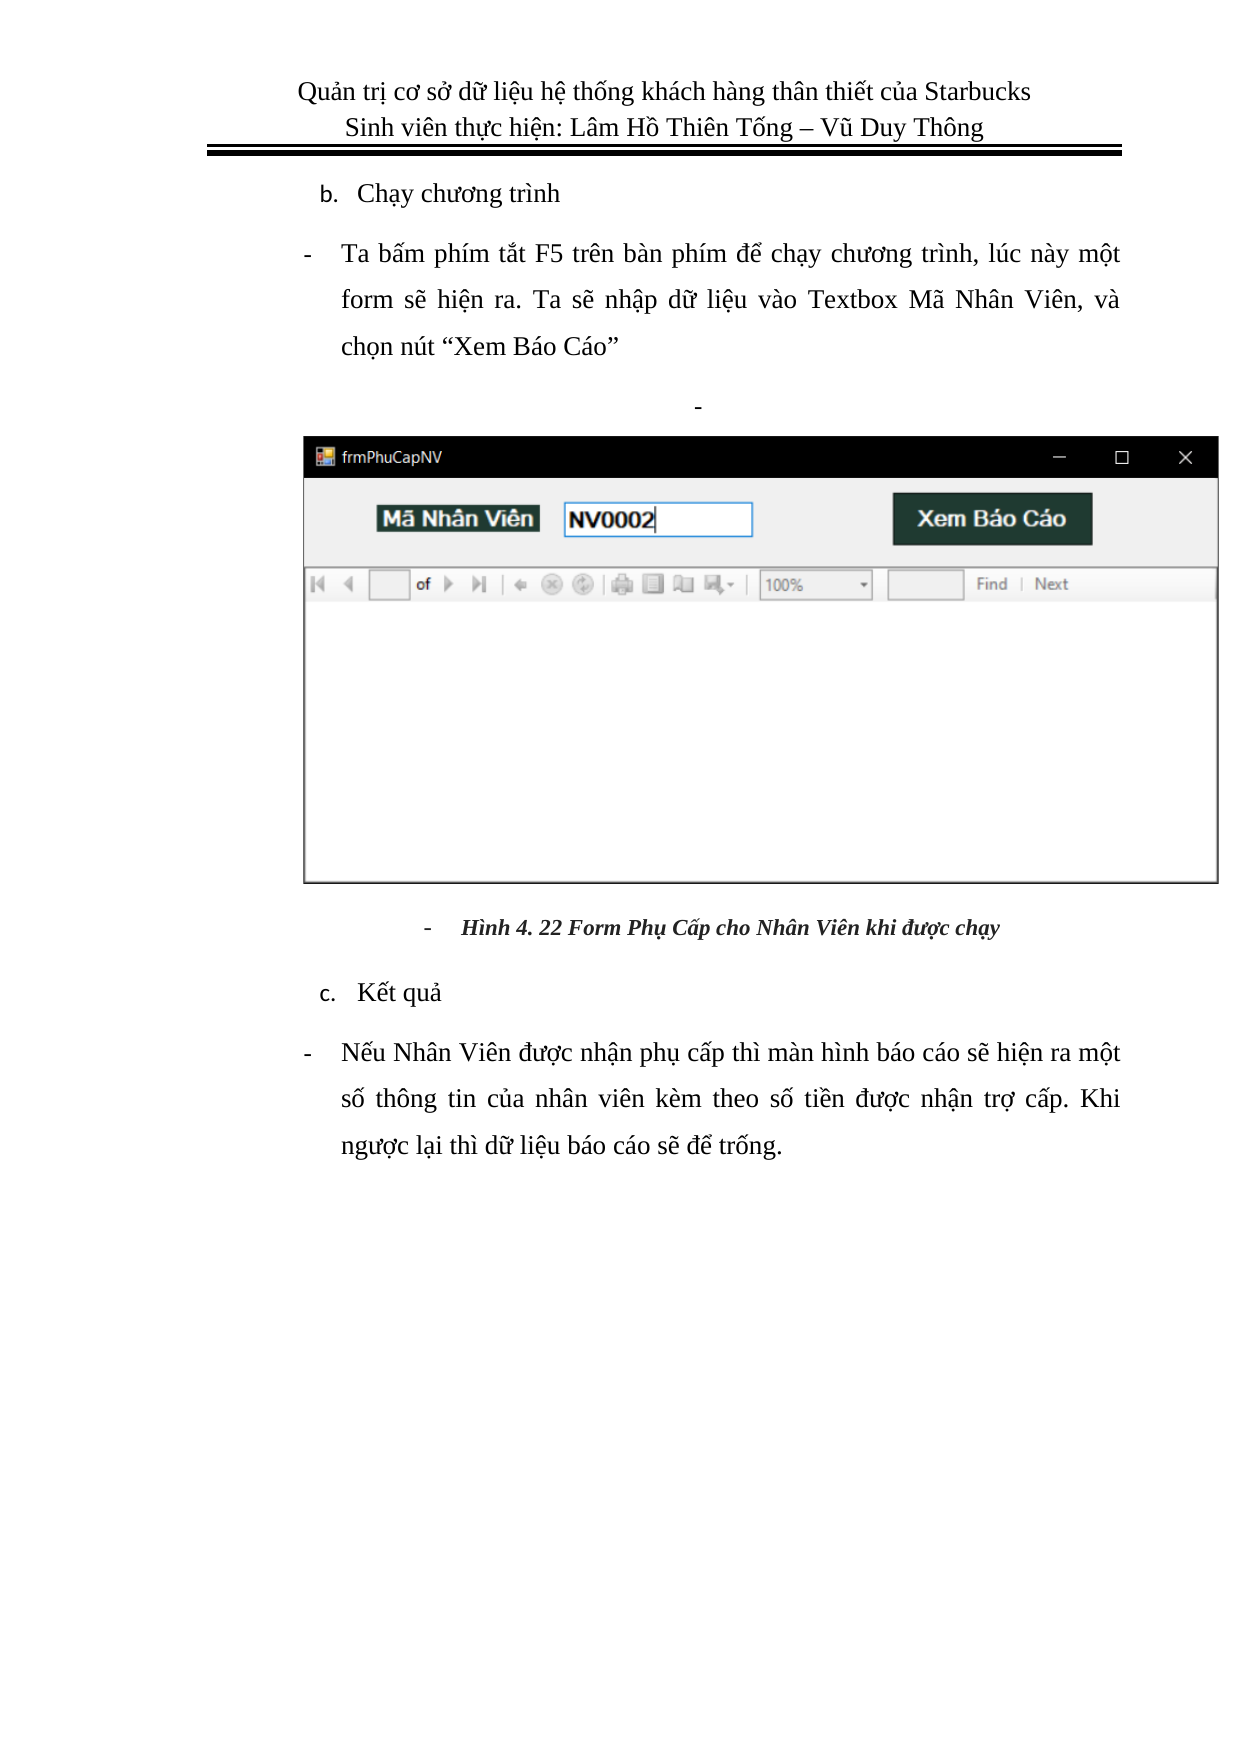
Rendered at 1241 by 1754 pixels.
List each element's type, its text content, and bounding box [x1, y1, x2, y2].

text Nếu Nhân Viên được nhận phụ cấp thì màn hình báo cáo sẽ hiện ra một số thông tin của nhân viên kèm theo số tiền được nhận trợ cấp. Khi ngược lại thì dữ liệu báo cáo sẽ để trống. [303, 1036, 1122, 1160]
text Ta bấm phím tắt F5 trên bàn phím để chạy chương trình, lúc này một form sẽ hiện ra. Ta sẽ nhập dữ liệu vào Textbox Mã Nhân Viên, và chọn nút “Xem Báo Cáo” [303, 237, 1122, 361]
list Kết quả [319, 976, 1122, 1008]
list Chạy chương trình [319, 177, 1122, 209]
picture [303, 436, 1219, 884]
text Hình 4. 22 Form Phụ Cấp cho Nhân Viên khi được chạy [303, 912, 1122, 941]
